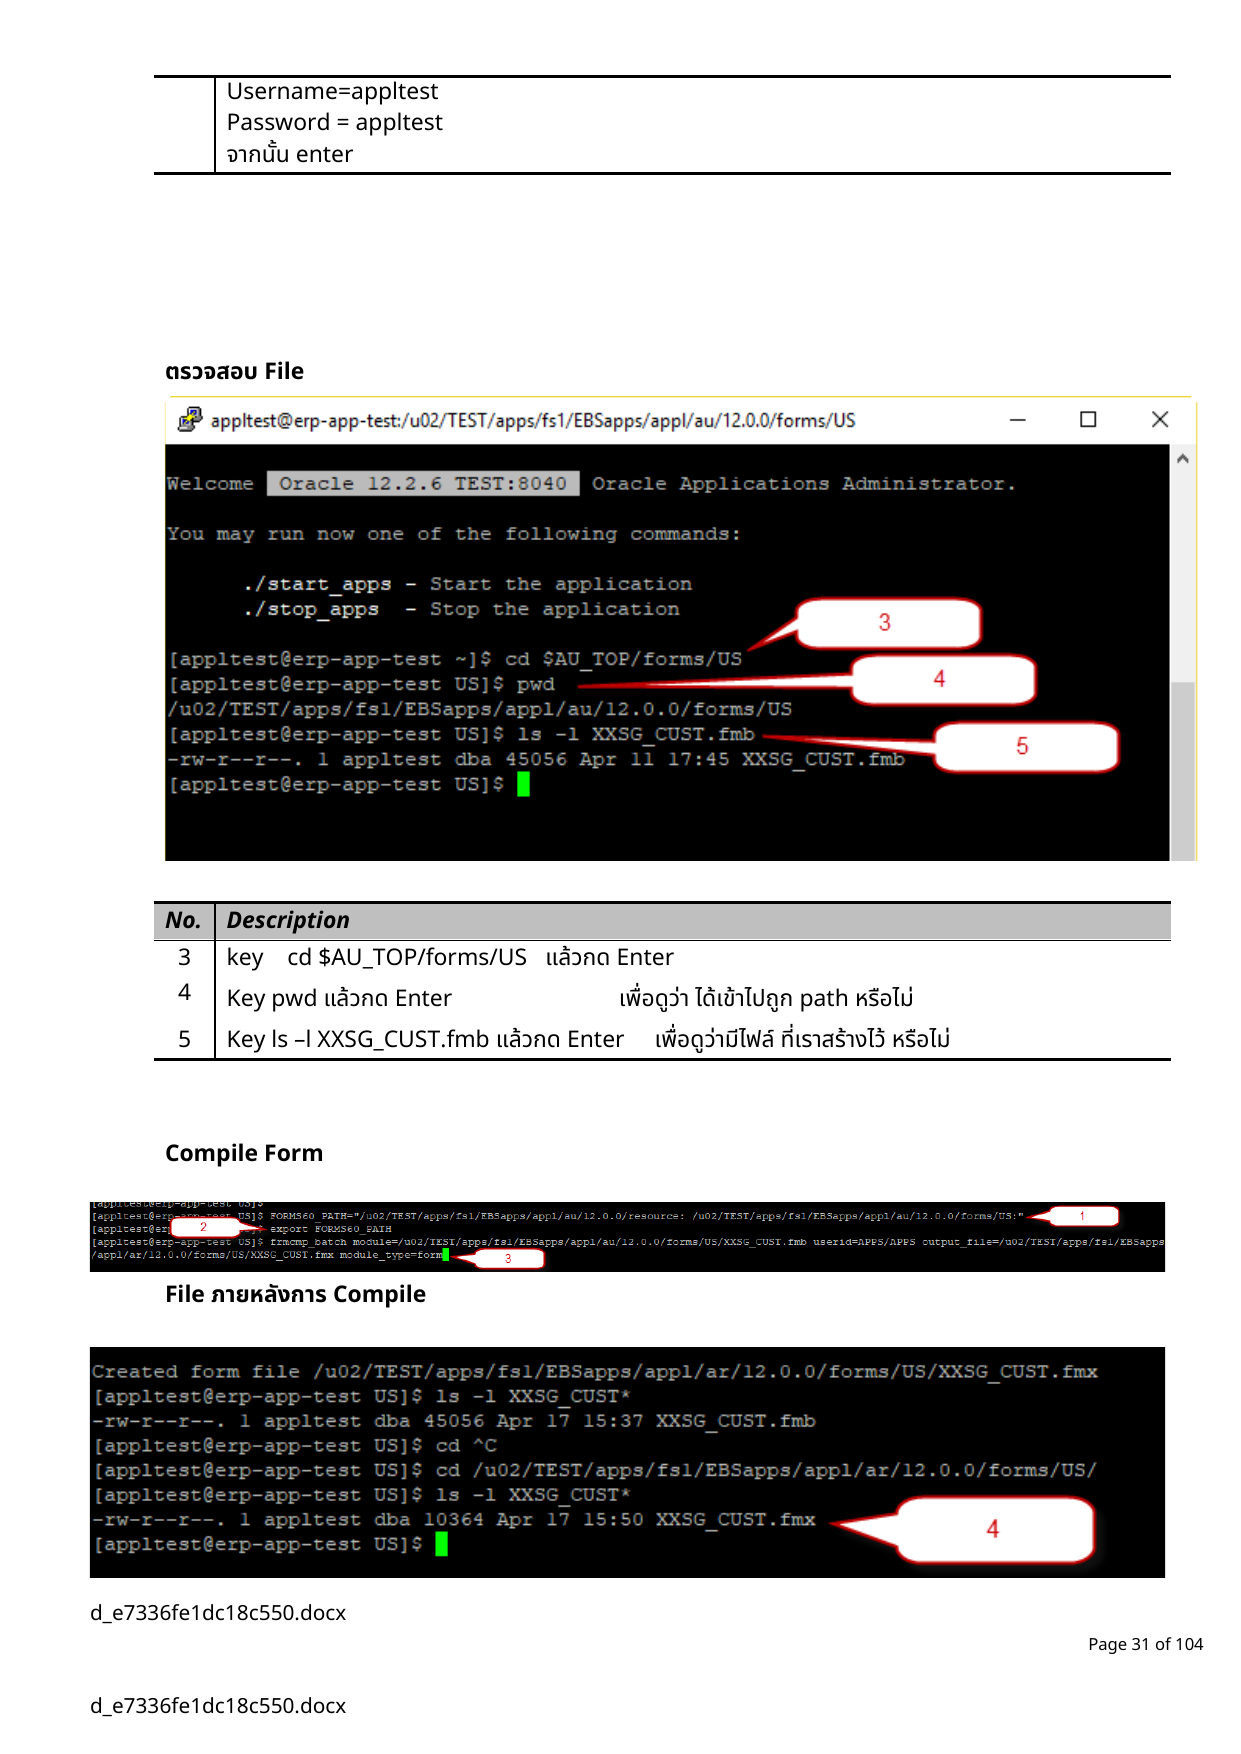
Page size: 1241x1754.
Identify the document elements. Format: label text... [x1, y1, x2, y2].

text ตรวจสอบ File [165, 355, 1165, 390]
text File ภายหลังการ Compile [90, 1278, 1165, 1313]
table_header Description [216, 904, 1171, 939]
picture [164, 396, 1198, 861]
table_cell Key ls –l XXSG_CUST.fmb แล้วกด Enter เพื่อดูว่ามีไฟล์ ที่เราสร้างไว้ หรือไม่ [216, 1023, 1171, 1058]
table_cell Key pwd แล้วกด Enter เพื่อดูว่า ได้เข้าไปถูก path หรือไม่ [216, 976, 1171, 1023]
picture [89, 1347, 1166, 1578]
table_cell key cd $AU_TOP/forms/US แล้วกด Enter [216, 941, 1171, 976]
table_cell [154, 78, 214, 172]
table_cell 3 [154, 941, 214, 976]
table_cell Username=appltest Password = appltest จากนั้น enter [216, 78, 1171, 172]
text Compile Form [165, 1137, 1165, 1168]
table_cell 5 [154, 1023, 214, 1058]
table_cell 4 [154, 976, 214, 1023]
picture [89, 1202, 1166, 1272]
table_header No. [154, 904, 214, 939]
